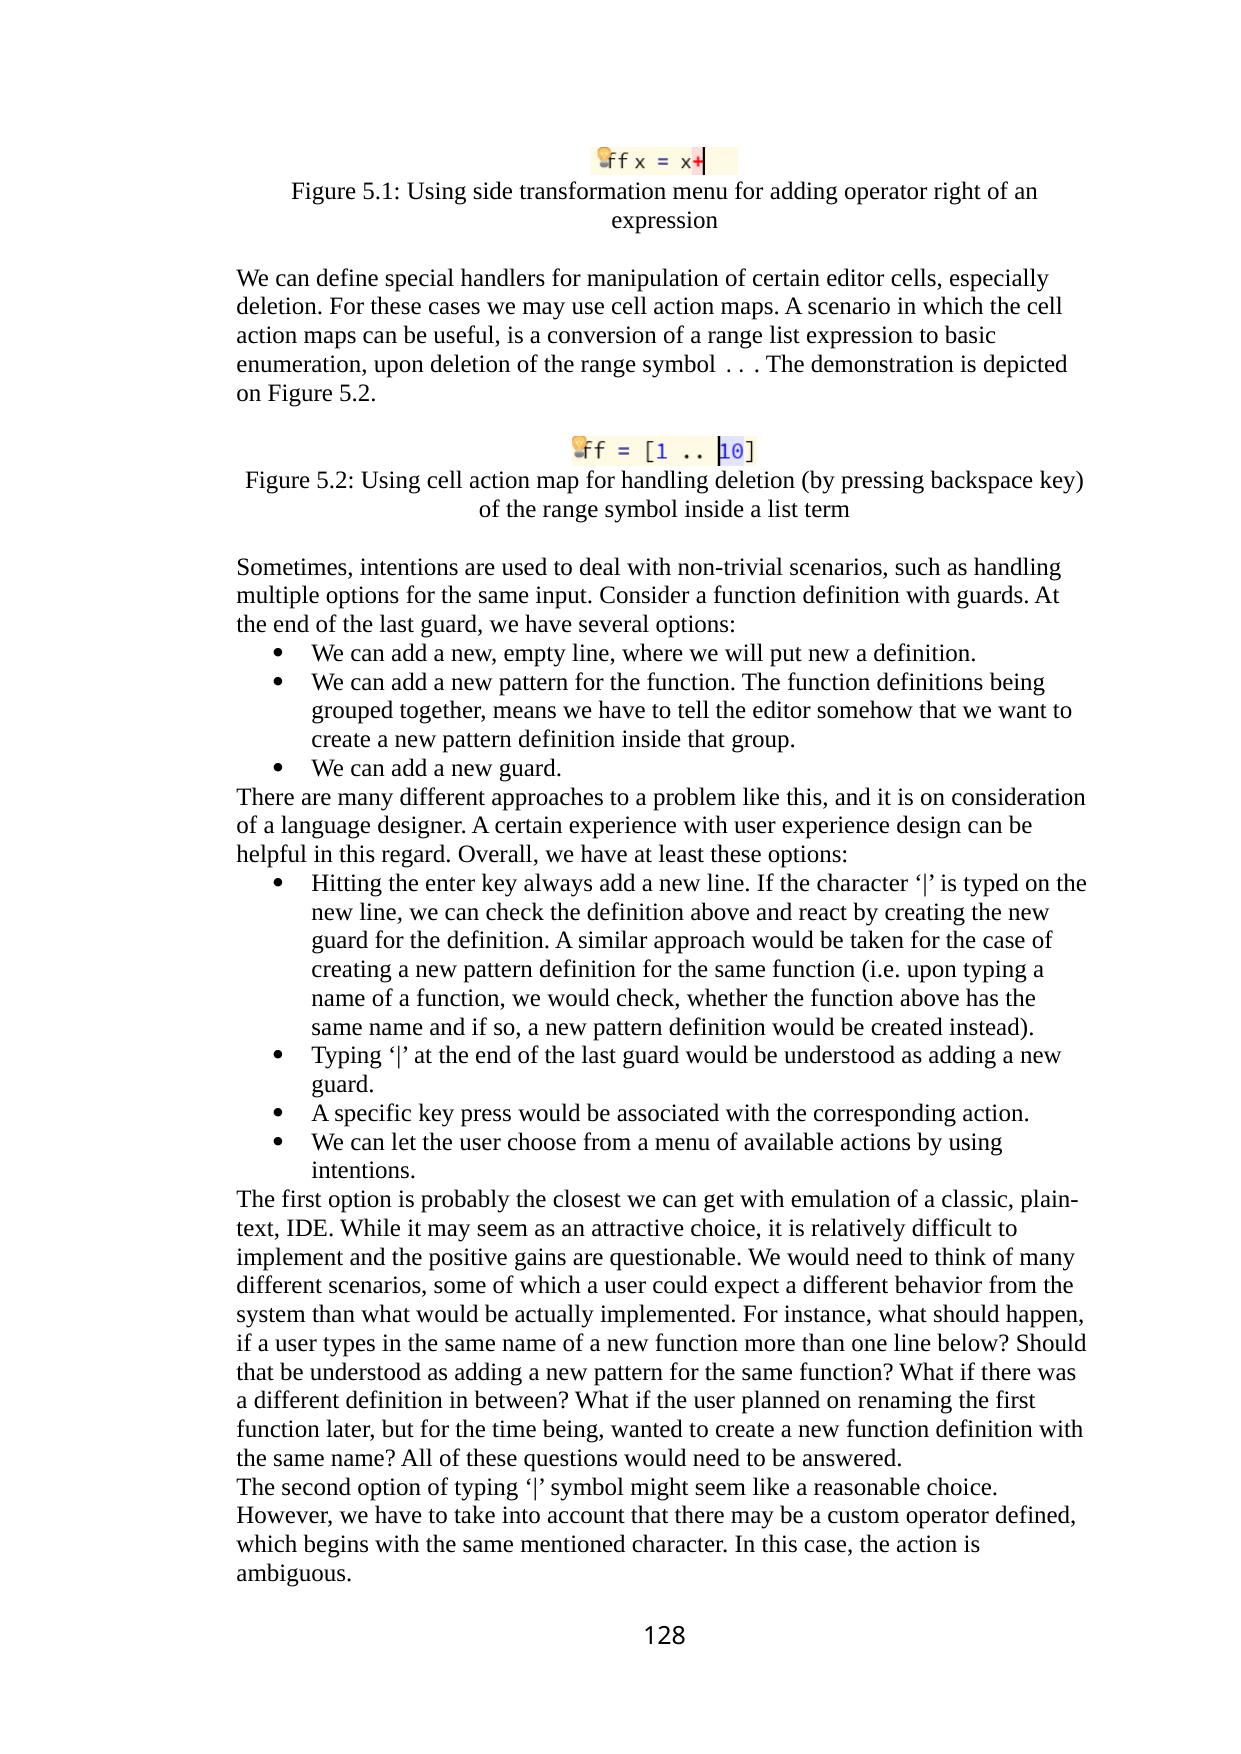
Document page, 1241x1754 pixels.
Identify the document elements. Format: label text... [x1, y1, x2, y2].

text We can define special handlers for manipulation of certain editor cells, especially deletion. For these cases we may use cell action maps. A scenario in which the cell action maps can be useful, is a conversion of a range list expression to basic enumeration, upon deletion of the range symbol .. . The demonstration is depicted on Figure 5.2. [236, 263, 1092, 407]
list We can add a new pattern for the function. The function definitions being grouped together, means we have to tell the editor somehow that we want to create a new pattern definition inside that group. [274, 667, 1092, 753]
list We can add a new guard. [274, 753, 1092, 782]
list We can let the user choose from a menu of available actions by using intentions. [274, 1127, 1092, 1184]
list Hitting the enter key always add a new line. If the character ‘|’ is typed on the new line, we can check the definition above and react by creating the new guard for the definition. A similar approach would be taken for the case of creating a new pattern definition for the same function (i.e. upon typing a name of a function, we would check, whether the function above has the same name and if so, a new pattern definition would be created instead). [274, 868, 1092, 1040]
list Typing ‘|’ at the end of the last guard would be understood as adding a new guard. [274, 1040, 1092, 1098]
text There are many different approaches to a problem like this, and it is on consideration of a language designer. A certain experience with user experience design can be helpful in this regard. Overall, we have at least these options: [236, 782, 1092, 868]
picture [571, 436, 757, 466]
list We can add a new, empty line, where we will put new a definition. [274, 638, 1092, 667]
text The first option is probably the closest we can get with emulation of a classic, plain-text, IDE. While it may seem as an attractive choice, it is relatively difficult to implement and the positive gains are questionable. We would need to think of many different scenarios, some of which a user could expect a different behavior from the system than what would be actually implemented. For instance, what should happen, if a user types in the same name of a new function more than one line below? Should that be understood as adding a new pattern for the same function? What if there was a different definition in between? What if the user planned on renaming the first function later, but for the time being, wanted to create a new function definition with the same name? All of these questions would need to be answered. [236, 1184, 1092, 1472]
text The second option of typing ‘|’ symbol might seem like a reasonable choice. However, we have to take into account that there may be a custom operator defined, which begins with the same mentioned character. In this case, the action is ambiguous. [236, 1472, 1092, 1587]
picture [590, 147, 739, 175]
list A specific key press would be associated with the corresponding action. [274, 1098, 1092, 1127]
text Figure 5.1: Using side transformation menu for adding operator right of an expression [236, 176, 1092, 234]
text Sometimes, intentions are used to deal with non-trivial scenarios, such as handling multiple options for the same input. Consider a function definition with guards. At the end of the last guard, we have several options: [236, 552, 1092, 638]
text Figure 5.2: Using cell action map for handling deletion (by pressing backspace key) of the range symbol inside a list term [236, 465, 1092, 523]
